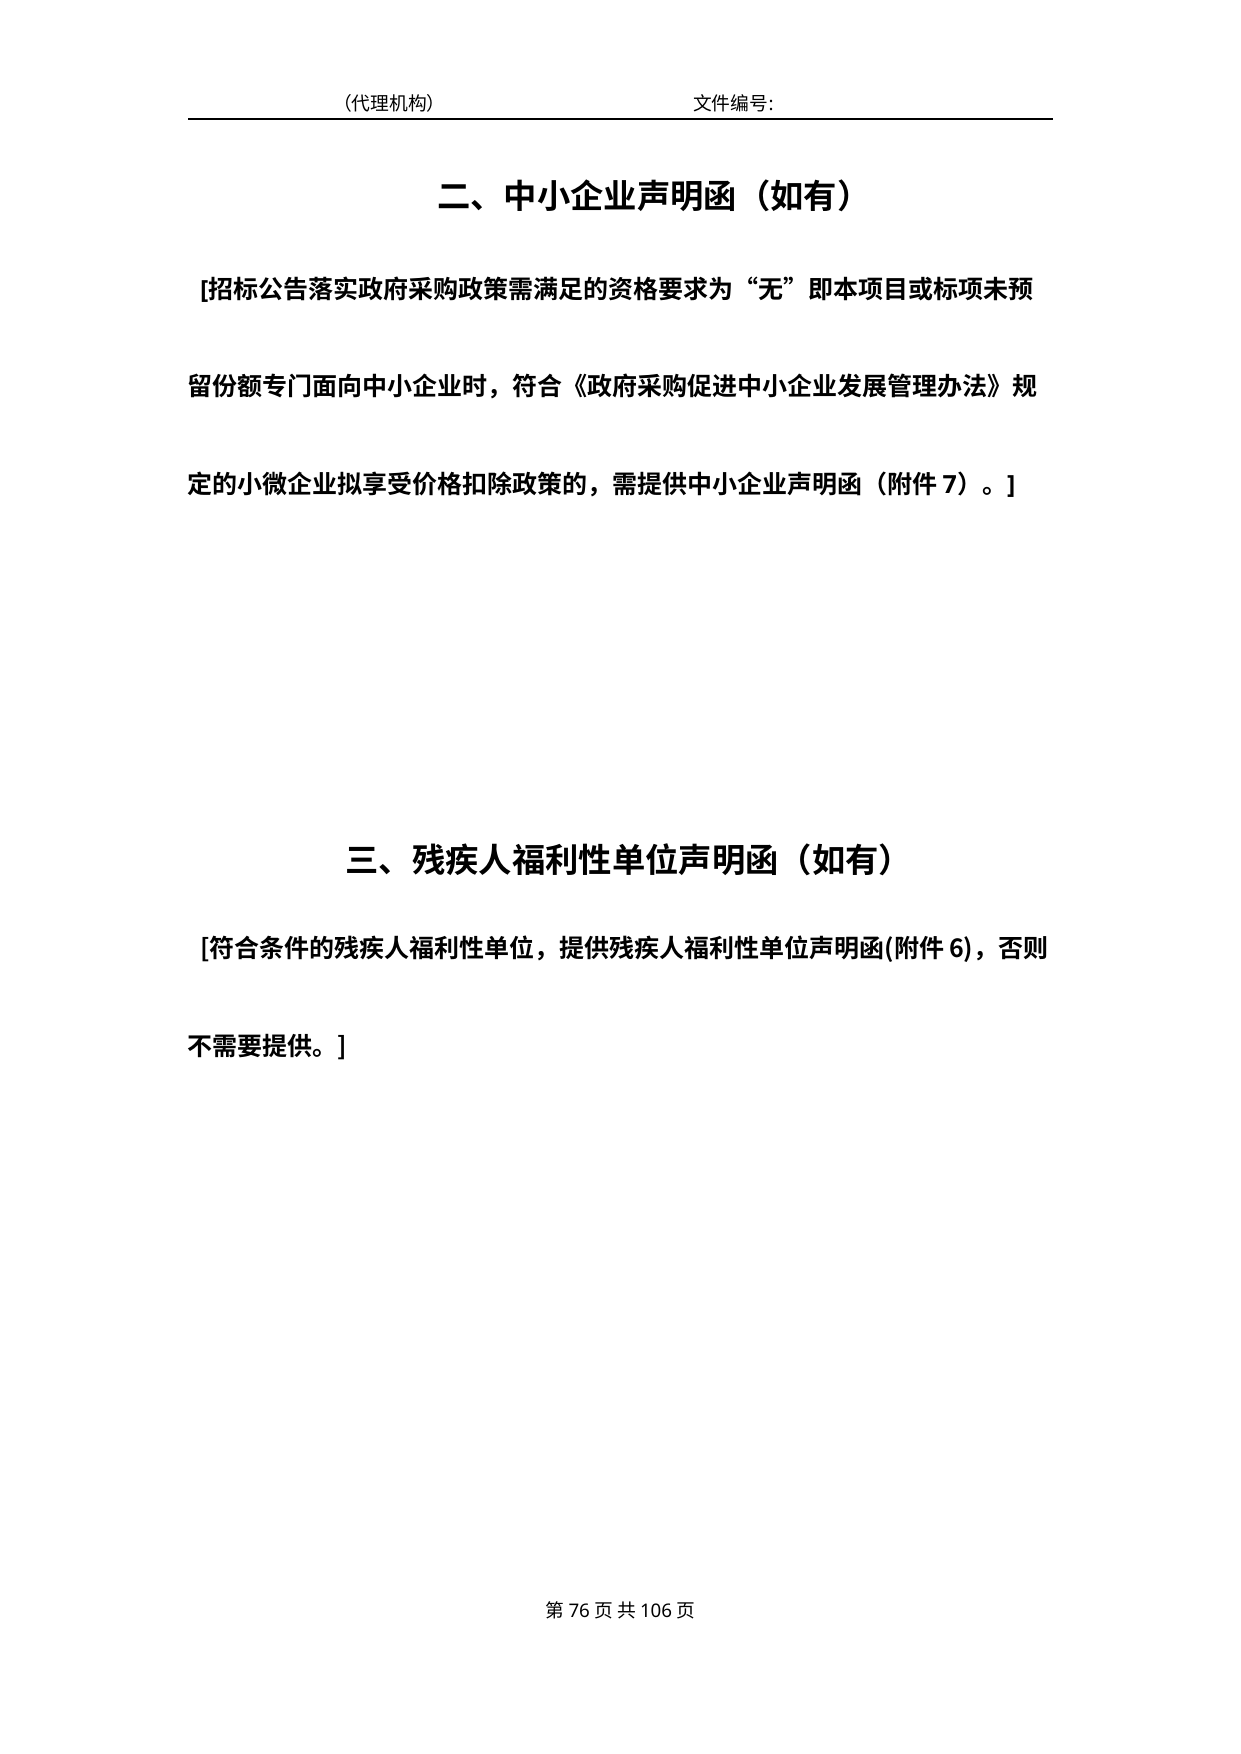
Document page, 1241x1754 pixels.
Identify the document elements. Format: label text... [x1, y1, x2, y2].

text [招标公告落实政府采购政策需满足的资格要求为“无”即本项目或标项未预留份额专门面向中小企业时，符合《政府采购促进中小企业发展管理办法》规定的小微企业拟享受价格扣除政策的，需提供中小企业声明函（附件7）。] [187, 255, 1053, 515]
text 二、中小企业声明函（如有） [187, 170, 1053, 218]
text 三、残疾人福利性单位声明函（如有） [187, 826, 1053, 891]
text [符合条件的残疾人福利性单位，提供残疾人福利性单位声明函(附件6)，否则不需要提供。] [187, 914, 1053, 1077]
